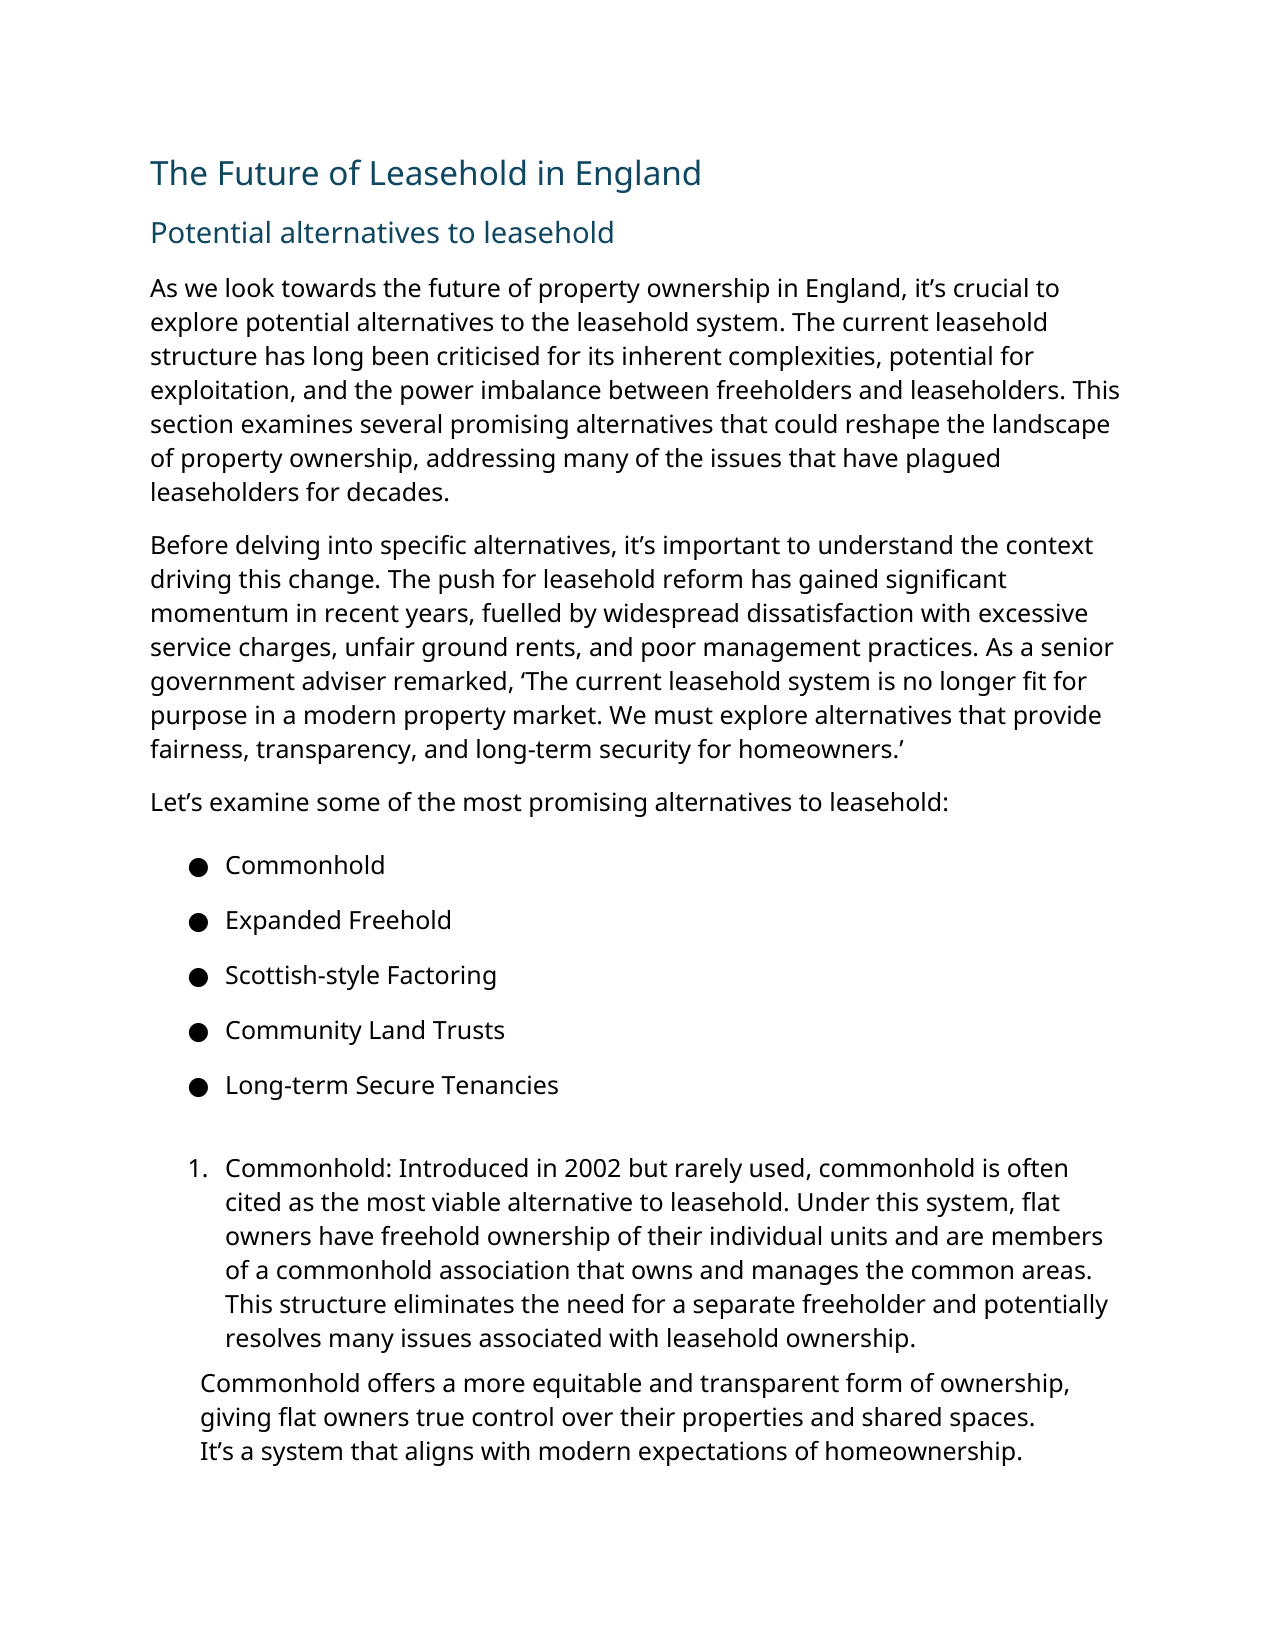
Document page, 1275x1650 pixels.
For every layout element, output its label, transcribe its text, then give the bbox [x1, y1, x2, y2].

text As we look towards the future of property ownership in England, it’s crucial to explore potential alternatives to the leasehold system. The current leasehold structure has long been criticised for its inherent complexities, potential for exploitation, and the power imbalance between freeholders and leaseholders. This section examines several promising alternatives that could reshape the landscape of property ownership, addressing many of the issues that have plagued leaseholders for decades. [150, 271, 1125, 509]
subtitle Potential alternatives to leasehold [150, 212, 1125, 252]
text Let’s examine some of the most promising alternatives to leasehold: [150, 785, 1125, 819]
list Expanded Freehold [187, 893, 1125, 944]
list Commonhold [187, 838, 1125, 889]
list Scottish-style Factoring [187, 948, 1125, 999]
list Commonhold: Introduced in 2002 but rarely used, commonhold is often cited as the most viable alternative to leasehold. Under this system, flat owners have freehold ownership of their individual units and are members of a commonhold association that owns and manages the common areas. This structure eliminates the need for a separate freeholder and potentially resolves many issues associated with leasehold ownership. [187, 1151, 1125, 1355]
list Long-term Secure Tenancies [187, 1058, 1125, 1109]
list Community Land Trusts [187, 1003, 1125, 1054]
subtitle The Future of Leasehold in England [150, 150, 1125, 195]
text Before delving into specific alternatives, it’s important to understand the context driving this change. The push for leasehold reform has gained significant momentum in recent years, fuelled by widespread dissatisfaction with excessive service charges, unfair ground rents, and poor management practices. As a senior government adviser remarked, ‘The current leasehold system is no longer fit for purpose in a modern property market. We must explore alternatives that provide fairness, transparency, and long-term security for homeowners.’ [150, 528, 1125, 766]
text Commonhold offers a more equitable and transparent form of ownership, giving flat owners true control over their properties and shared spaces. It’s a system that aligns with modern expectations of homeownership. [200, 1365, 1075, 1467]
